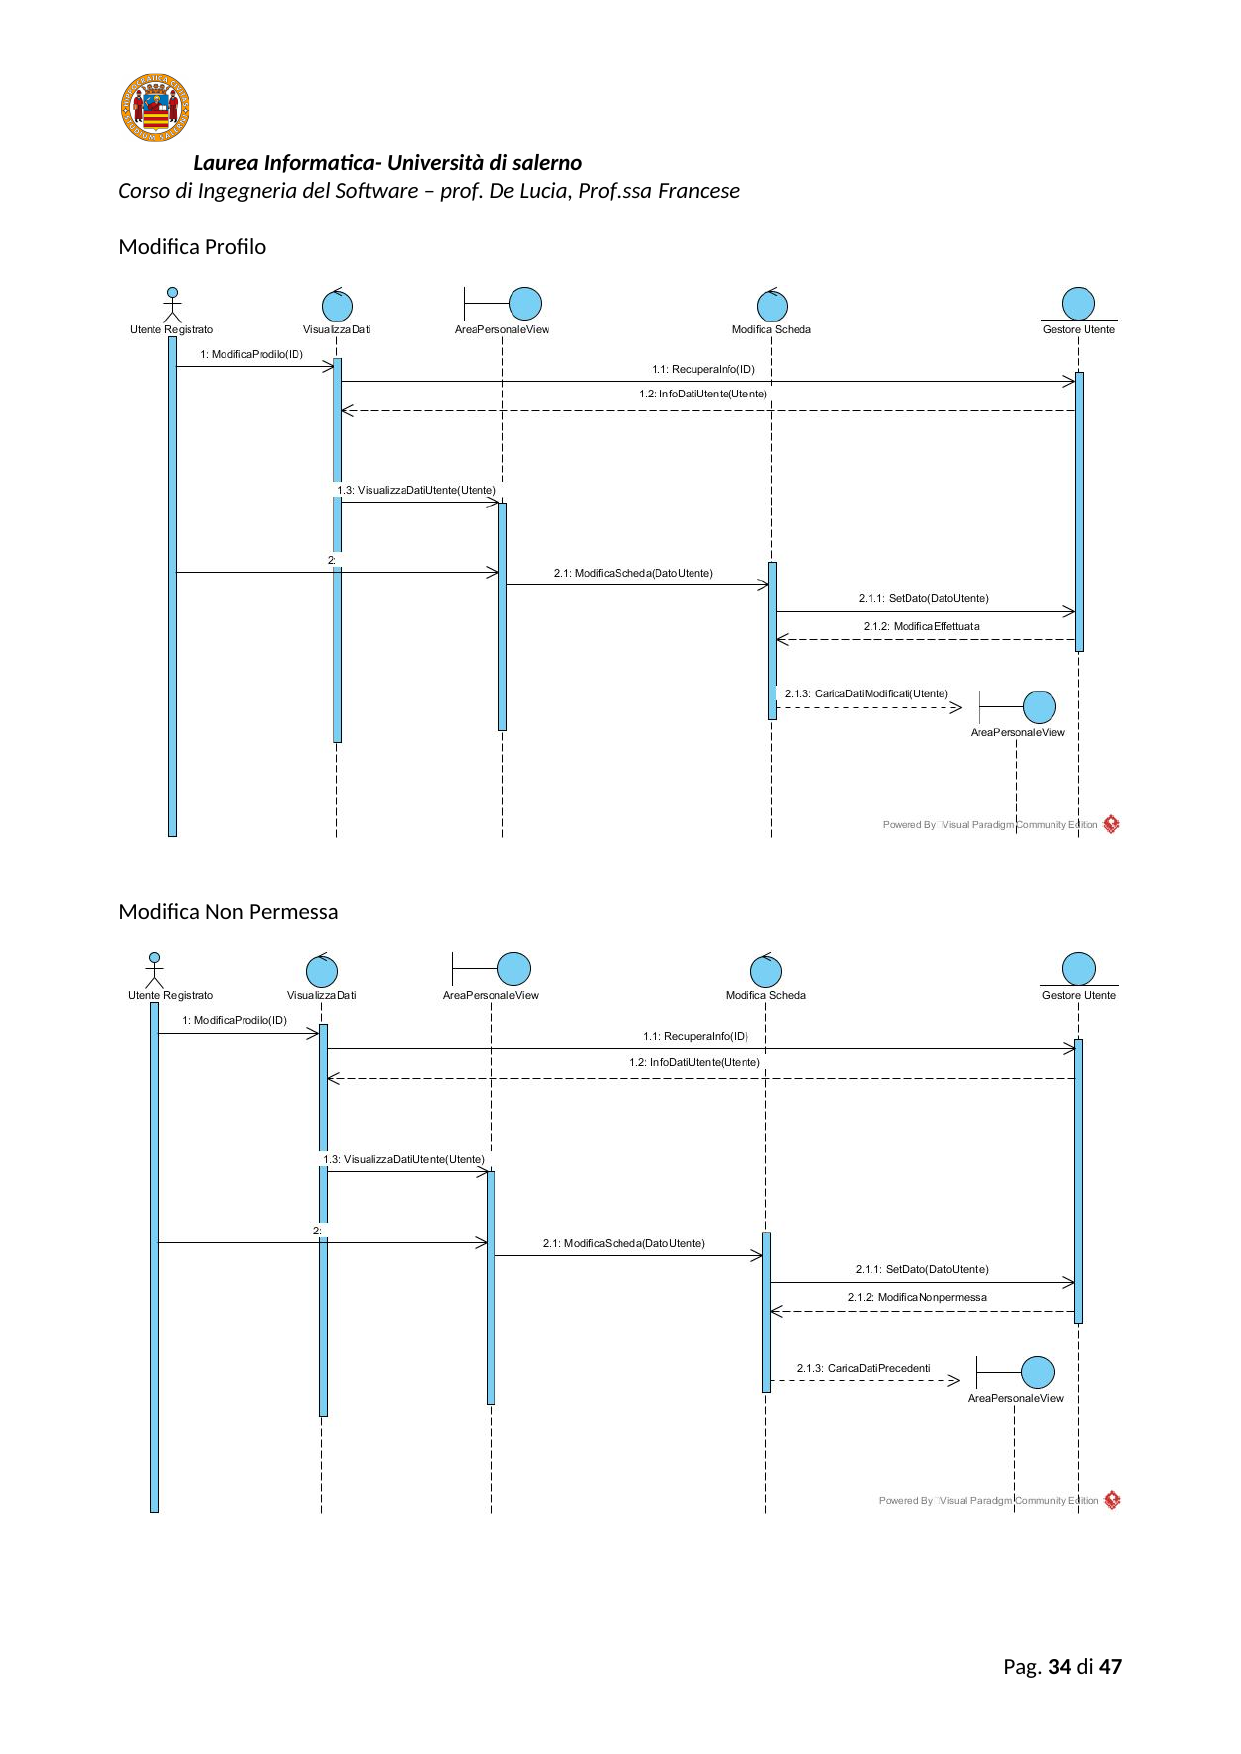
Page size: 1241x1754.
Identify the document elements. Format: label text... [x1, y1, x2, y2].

text Modifica Profilo [118, 232, 1122, 261]
picture [118, 950, 1123, 1516]
picture [121, 73, 190, 142]
text Modifica Non Permessa [118, 897, 1122, 925]
picture [118, 285, 1123, 840]
